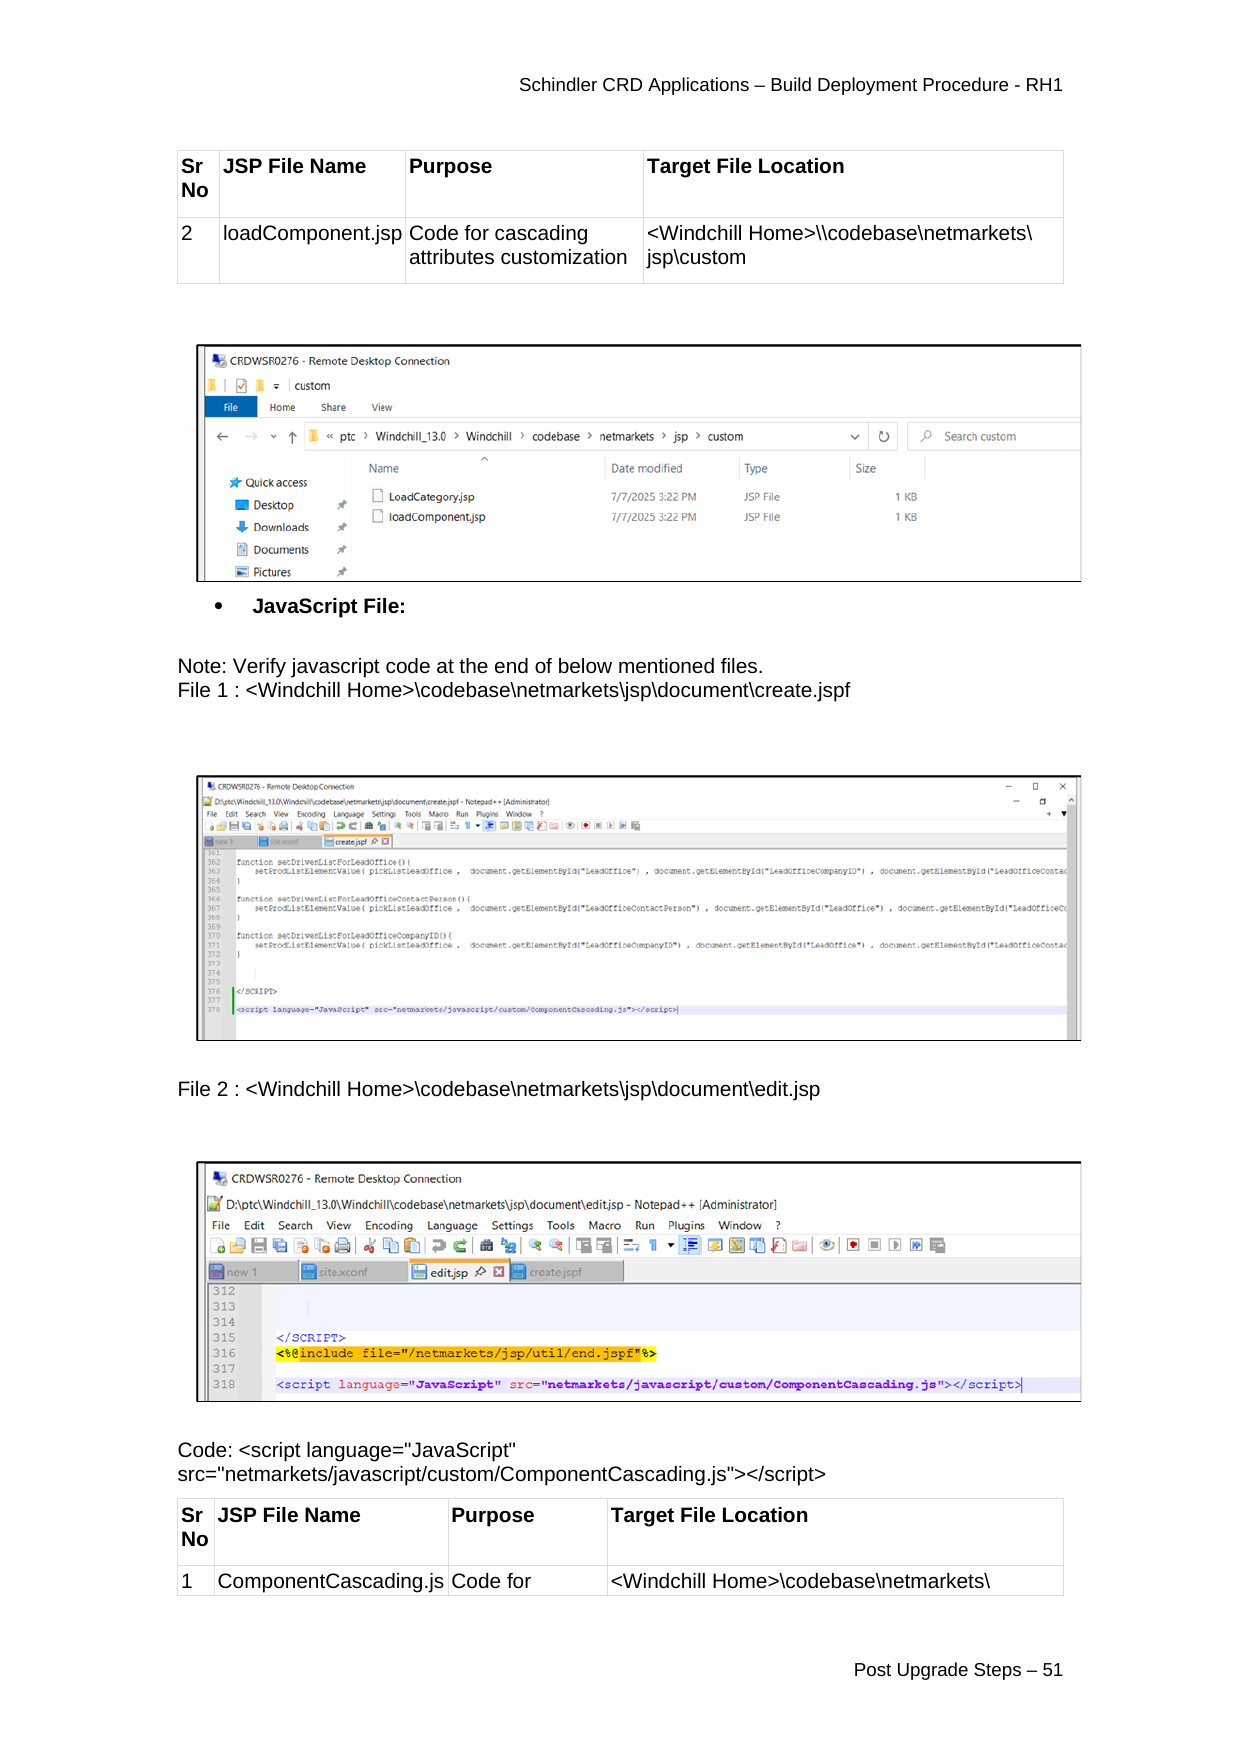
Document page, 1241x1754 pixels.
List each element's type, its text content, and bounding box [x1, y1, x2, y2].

text File 2 : <Windchill Home>\codebase\netmarkets\jsp\document\edit.jsp [177, 1053, 1063, 1149]
table_cell ComponentCascading.js [215, 1566, 448, 1595]
picture [196, 775, 1082, 1041]
table_header JSP File Name [215, 1499, 448, 1565]
list JavaScript File: [215, 594, 1063, 618]
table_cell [608, 1566, 1063, 1595]
table_cell 2 [178, 218, 219, 283]
table_header Target File Location [608, 1499, 1063, 1565]
table_header Sr No [178, 1499, 214, 1565]
text Note: Verify javascript code at the end of below mentioned files. File 1 : <Windchill Home>\codebase\netmarkets\jsp\document\create.jspf [177, 630, 1063, 702]
table_header Sr No [178, 151, 219, 217]
table_cell 1 [178, 1566, 214, 1595]
picture [196, 1161, 1082, 1402]
table_header Target File Location [644, 151, 1063, 217]
table_header JSP File Name [220, 151, 405, 217]
table_header Purpose [406, 151, 643, 217]
picture [196, 344, 1082, 582]
table_cell Code for cascading attributes customization [406, 218, 643, 283]
table_header Purpose [449, 1499, 607, 1565]
table_cell loadComponent.jsp [220, 218, 405, 283]
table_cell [449, 1566, 607, 1595]
table_cell <Windchill Home>\\codebase\netmarkets\jsp\custom [644, 218, 1063, 283]
text Code: <script language="JavaScript" src="netmarkets/javascript/custom/ComponentCascading.js"></script> [177, 1414, 1063, 1486]
